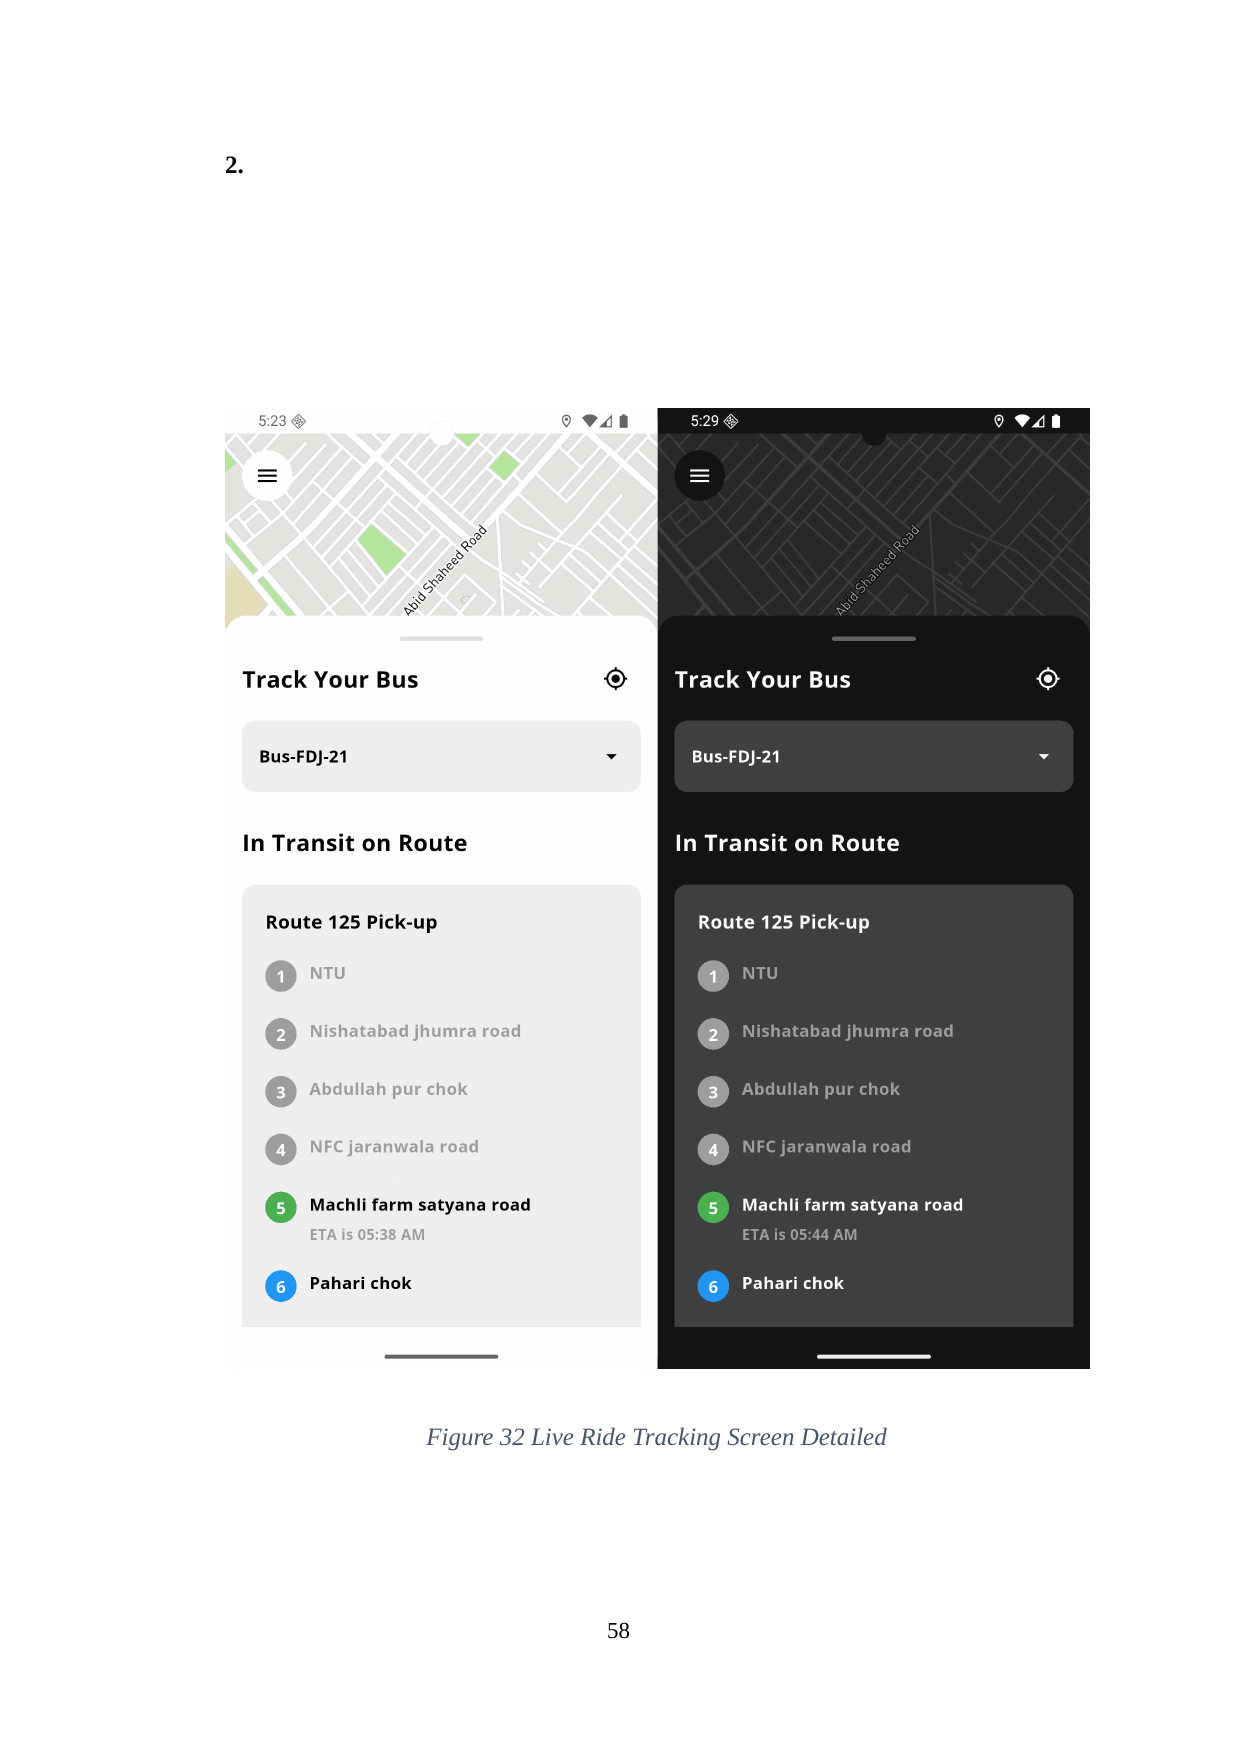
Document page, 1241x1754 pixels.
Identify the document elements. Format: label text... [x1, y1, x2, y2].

text 2. [225, 150, 1090, 179]
text Figure 32 Live Ride Tracking Screen Detailed [225, 1422, 1090, 1451]
picture [225, 408, 1090, 1369]
